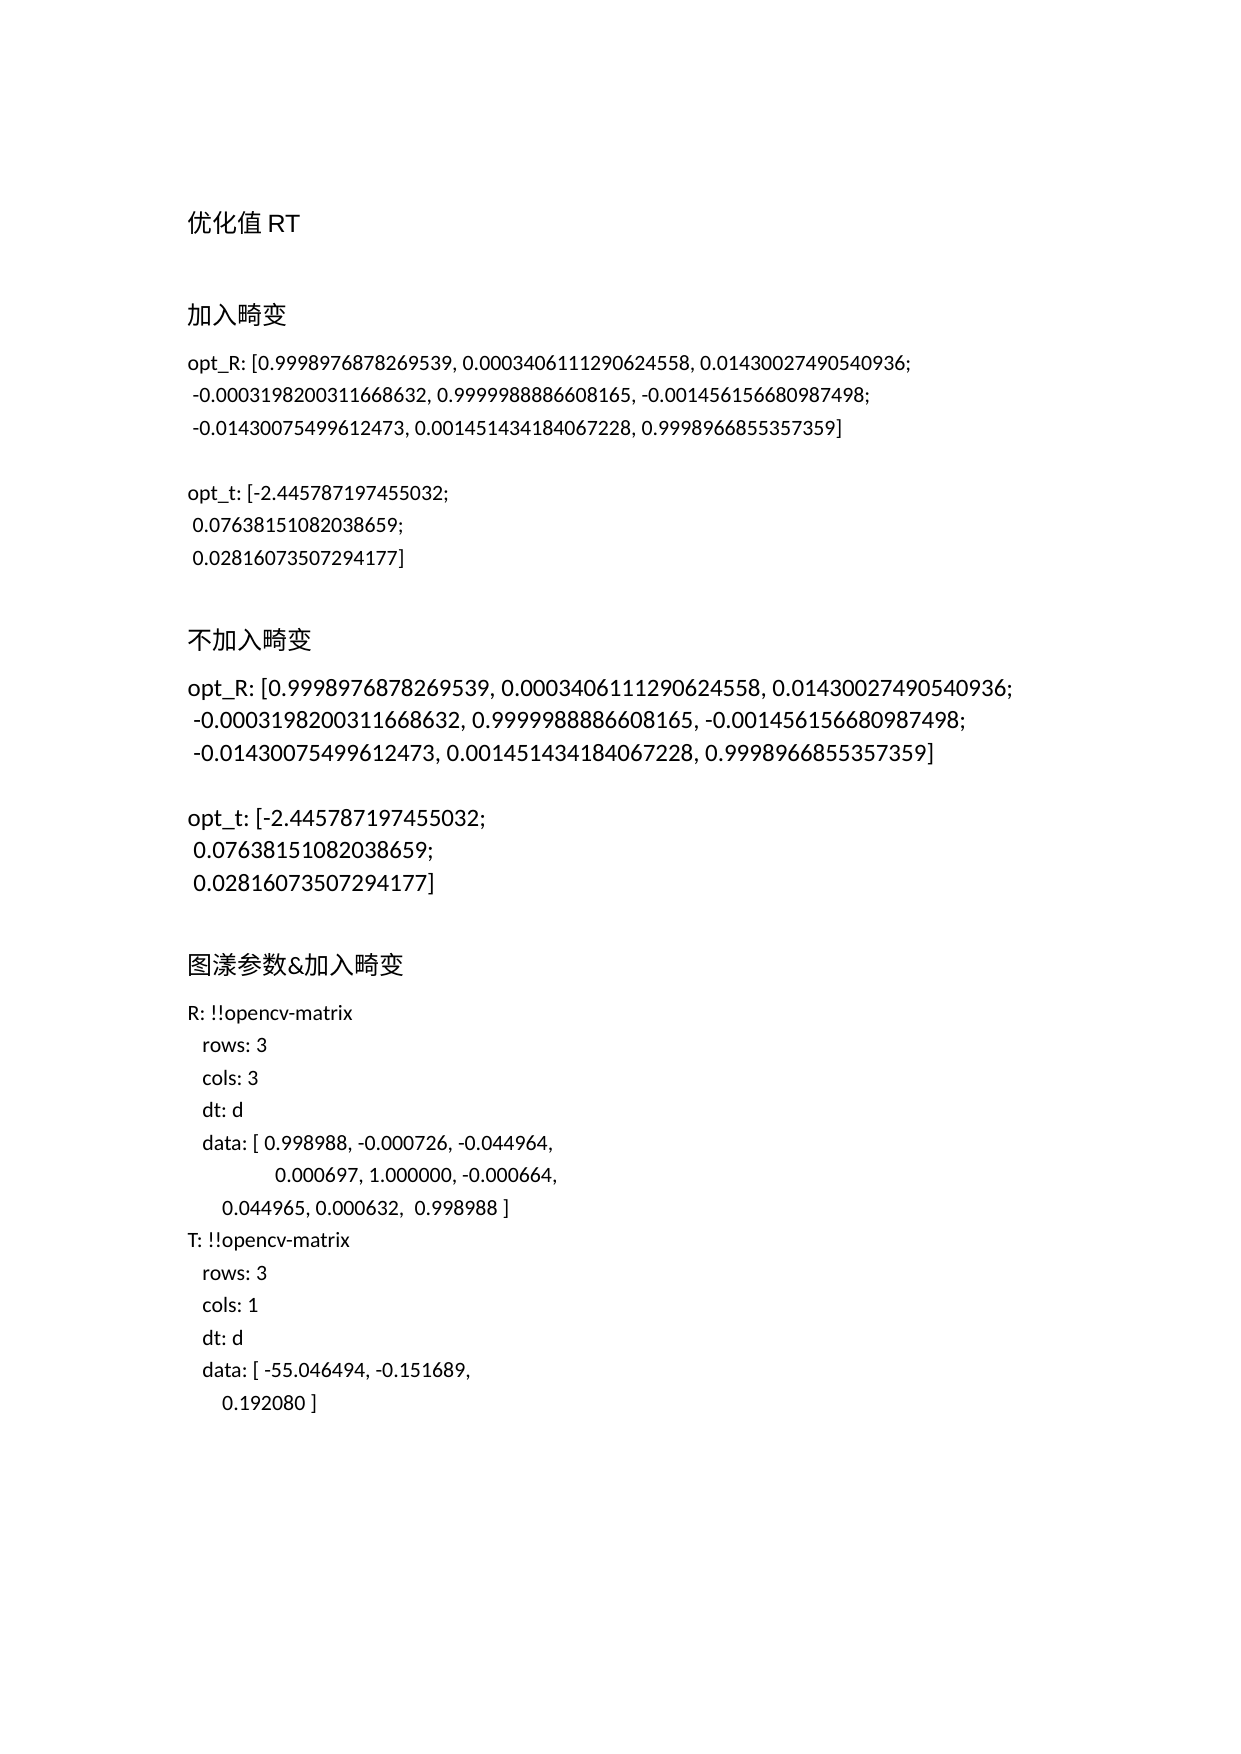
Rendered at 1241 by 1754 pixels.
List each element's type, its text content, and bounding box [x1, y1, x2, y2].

text opt_R: [0.9998976878269539, 0.0003406111290624558, 0.01430027490540936; [187, 671, 1053, 704]
text opt_t: [-2.445787197455032; [187, 476, 1053, 509]
text data: [ -55.046494, -0.151689, [187, 1354, 1053, 1386]
text opt_R: [0.9998976878269539, 0.0003406111290624558, 0.01430027490540936; [187, 346, 1053, 379]
text data: [ 0.998988, -0.000726, -0.044964, [187, 1126, 1053, 1159]
text 加入畸变 [187, 281, 1053, 346]
text 图漾参数&加入畸变 [187, 931, 1053, 996]
text rows: 3 [187, 1029, 1053, 1061]
text dt: d [187, 1321, 1053, 1354]
text 0.044965, 0.000632, 0.998988 ] [187, 1191, 1053, 1224]
text cols: 3 [187, 1061, 1053, 1094]
text T: !!opencv-matrix [187, 1224, 1053, 1256]
text 0.02816073507294177] [187, 541, 1053, 574]
text 不加入畸变 [187, 606, 1053, 671]
text 0.07638151082038659; [187, 509, 1053, 541]
text 0.000697, 1.000000, -0.000664, [231, 1159, 1053, 1191]
text -0.0003198200311668632, 0.9999988886608165, -0.001456156680987498; [187, 704, 1053, 736]
text rows: 3 [187, 1256, 1053, 1289]
text 0.192080 ] [187, 1386, 1053, 1419]
text opt_t: [-2.445787197455032; [187, 801, 1053, 834]
text cols: 1 [187, 1289, 1053, 1321]
text -0.0003198200311668632, 0.9999988886608165, -0.001456156680987498; [187, 379, 1053, 411]
text 0.07638151082038659; [187, 834, 1053, 866]
text -0.01430075499612473, 0.001451434184067228, 0.9998966855357359] [187, 736, 1053, 769]
subtitle 优化值RT [187, 189, 1053, 254]
text R: !!opencv-matrix [187, 996, 1053, 1029]
text 0.02816073507294177] [187, 866, 1053, 899]
text dt: d [187, 1094, 1053, 1126]
text -0.01430075499612473, 0.001451434184067228, 0.9998966855357359] [187, 411, 1053, 444]
